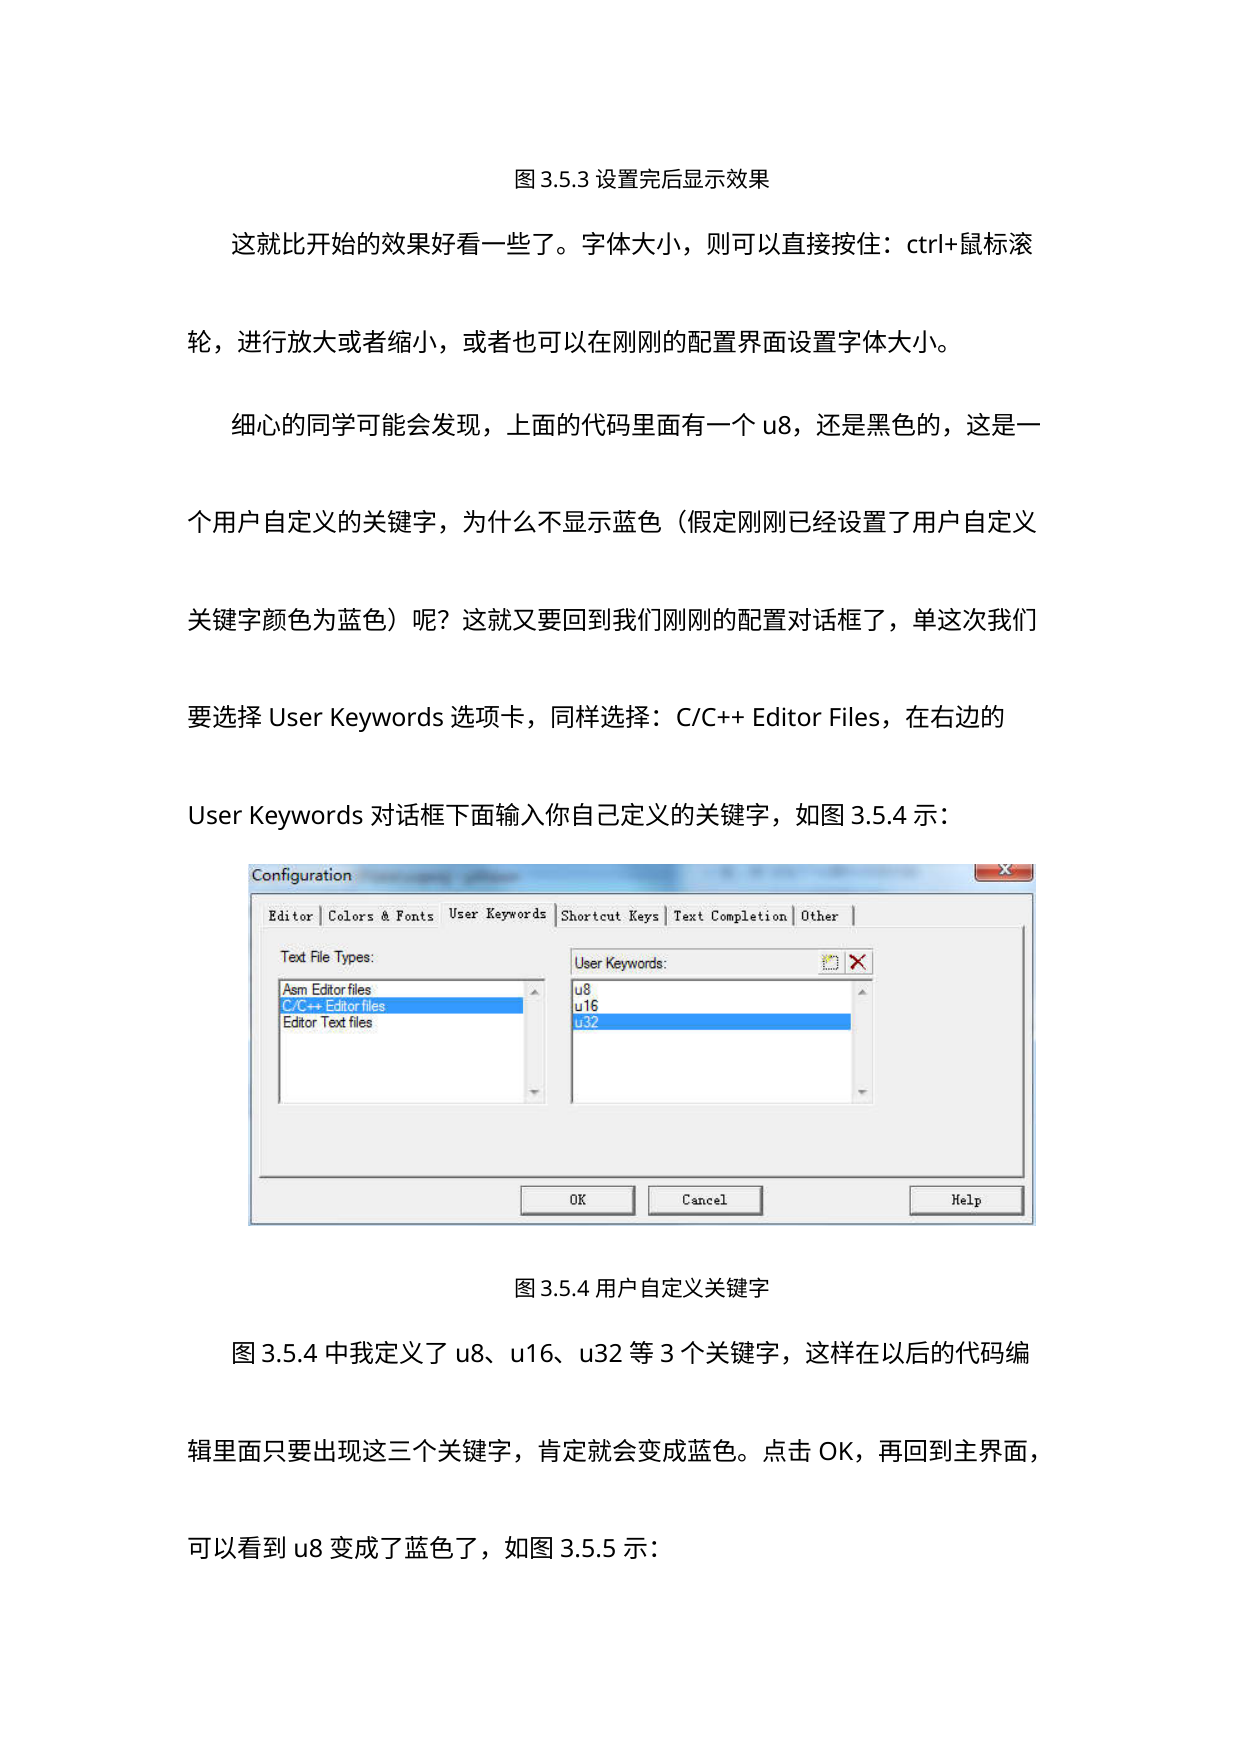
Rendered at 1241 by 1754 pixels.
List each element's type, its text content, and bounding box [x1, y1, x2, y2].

text 图3.5.4 用户自定义关键字 [187, 1271, 1053, 1303]
text 这就比开始的效果好看一些了。字体大小，则可以直接按住：ctrl+鼠标滚轮，进行放大或者缩小，或者也可以在刚刚的配置界面设置字体大小。 [187, 210, 1053, 373]
text 图3.5.3 设置完后显示效果 [187, 162, 1053, 194]
text 图3.5.4 中我定义了 u8、u16、u32 等 3 个关键字，这样在以后的代码编辑里面只要出现这三个关键字，肯定就会变成蓝色。点击 OK，再回到主界面，可以看到 u8 变成了蓝色了，如图 3.5.5 示： [187, 1319, 1053, 1579]
picture [248, 864, 1036, 1226]
text 细心的同学可能会发现，上面的代码里面有一个 u8，还是黑色的，这是一个用户自定义的关键字，为什么不显示蓝色（假定刚刚已经设置了用户自定义关键字颜色为蓝色）呢？这就又要回到我们刚刚的配置对话框了，单这次我们要选择 User Keywords 选项卡，同样选择：C/C++ Editor Files，在右边的 User Keywords 对话框下面输入你自己定义的关键字，如图 3.5.4 示： [187, 391, 1053, 846]
